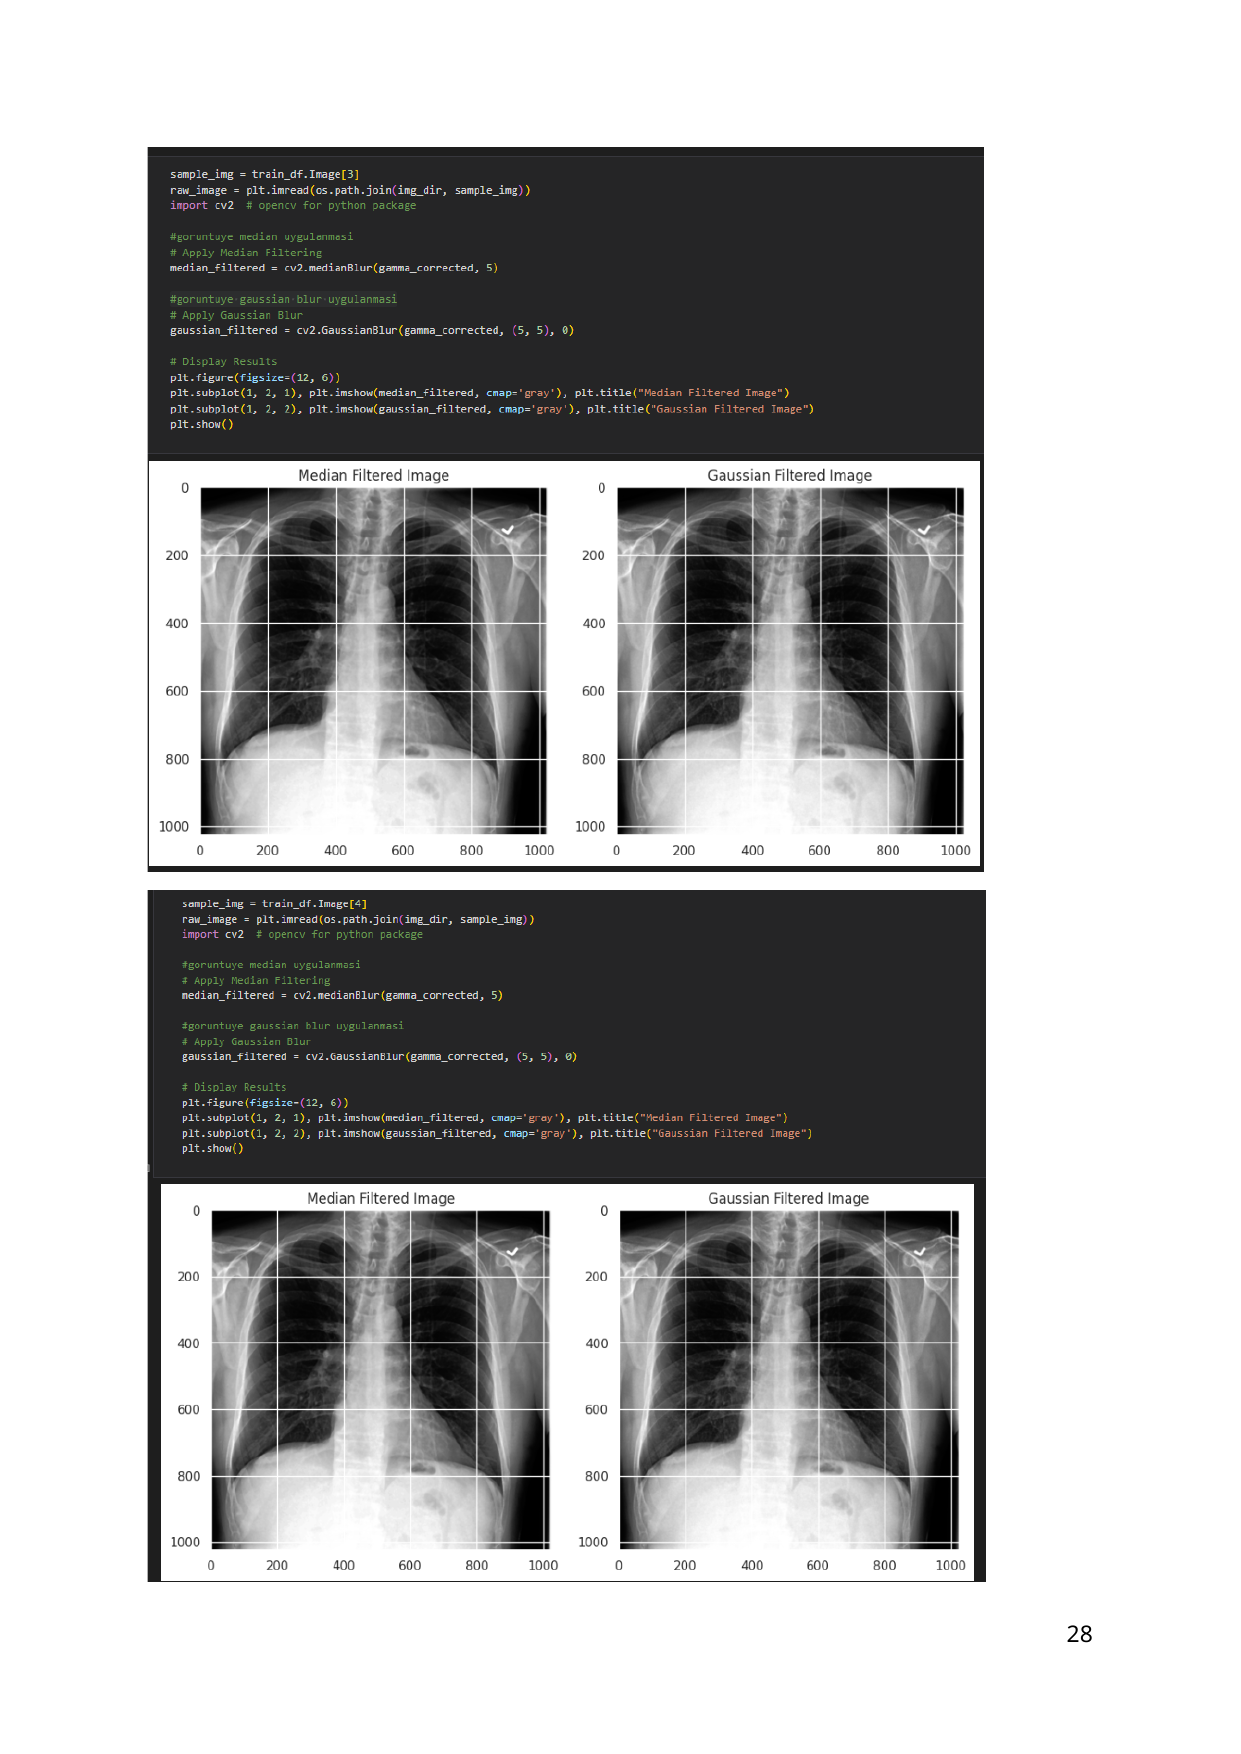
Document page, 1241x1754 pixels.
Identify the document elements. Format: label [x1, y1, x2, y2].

picture [147, 890, 986, 1582]
picture [147, 147, 984, 872]
